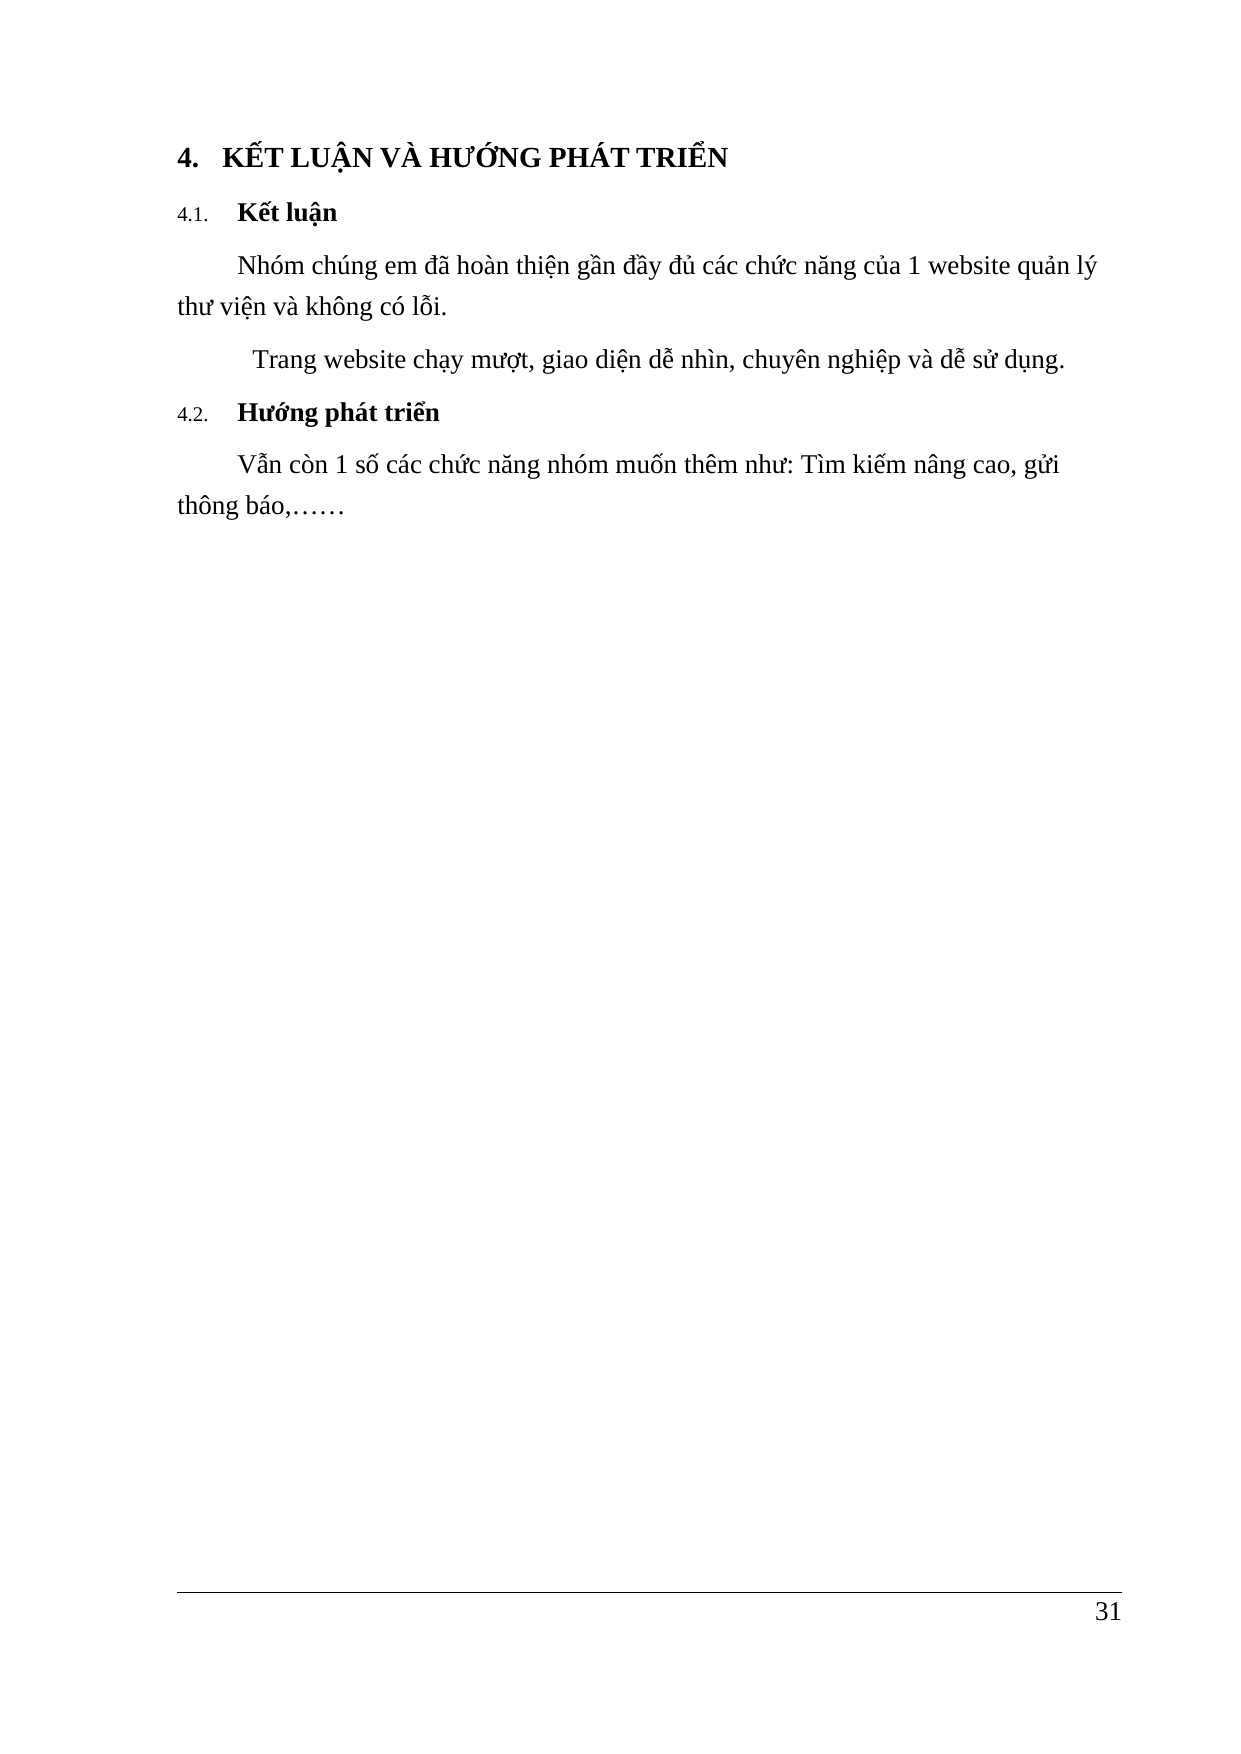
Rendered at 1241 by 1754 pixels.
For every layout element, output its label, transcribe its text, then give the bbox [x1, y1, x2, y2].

subtitle Hướng phát triển [177, 396, 1122, 427]
text Nhóm chúng em đã hoàn thiện gần đầy đủ các chức năng của 1 website quản lý thư viện và không có lỗi. [177, 249, 1122, 321]
subtitle Kết luận [177, 196, 1122, 228]
subtitle KẾT LUẬN VÀ HƯỚNG PHÁT TRIỂN [177, 140, 1122, 174]
text Trang website chạy mượt, giao diện dễ nhìn, chuyên nghiệp và dễ sử dụng. [177, 343, 1122, 374]
text Vẫn còn 1 số các chức năng nhóm muốn thêm như: Tìm kiếm nâng cao, gửi thông báo,…… [177, 448, 1122, 520]
